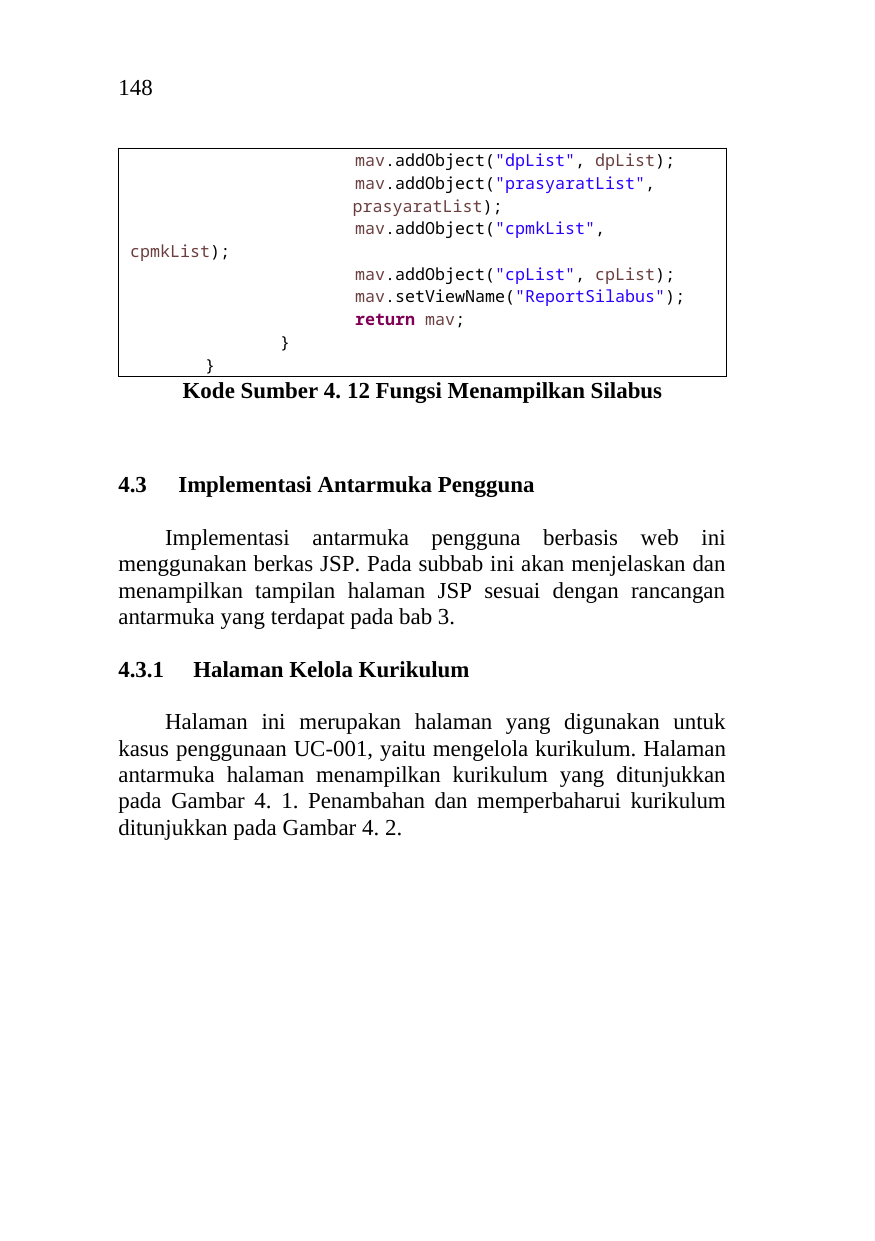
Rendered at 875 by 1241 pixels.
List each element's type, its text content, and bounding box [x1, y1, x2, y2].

text Kode Sumber 4. 12 Fungsi Menampilkan Silabus [118, 377, 726, 403]
text Implementasi antarmuka pengguna berbasis web ini menggunakan berkas JSP. Pada subbab ini akan menjelaskan dan menampilkan tampilan halaman JSP sesuai dengan rancangan antarmuka yang terdapat pada bab 3. [118, 524, 726, 629]
subtitle Halaman Kelola Kurikulum [118, 656, 726, 682]
text Halaman ini merupakan halaman yang digunakan untuk kasus penggunaan UC-001, yaitu mengelola kurikulum. Halaman antarmuka halaman menampilkan kurikulum yang ditunjukkan pada Gambar 4. 1. Penambahan dan memperbaharui kurikulum ditunjukkan pada Gambar 4. 2. [118, 708, 726, 840]
subtitle Implementasi Antarmuka Pengguna [118, 471, 726, 498]
